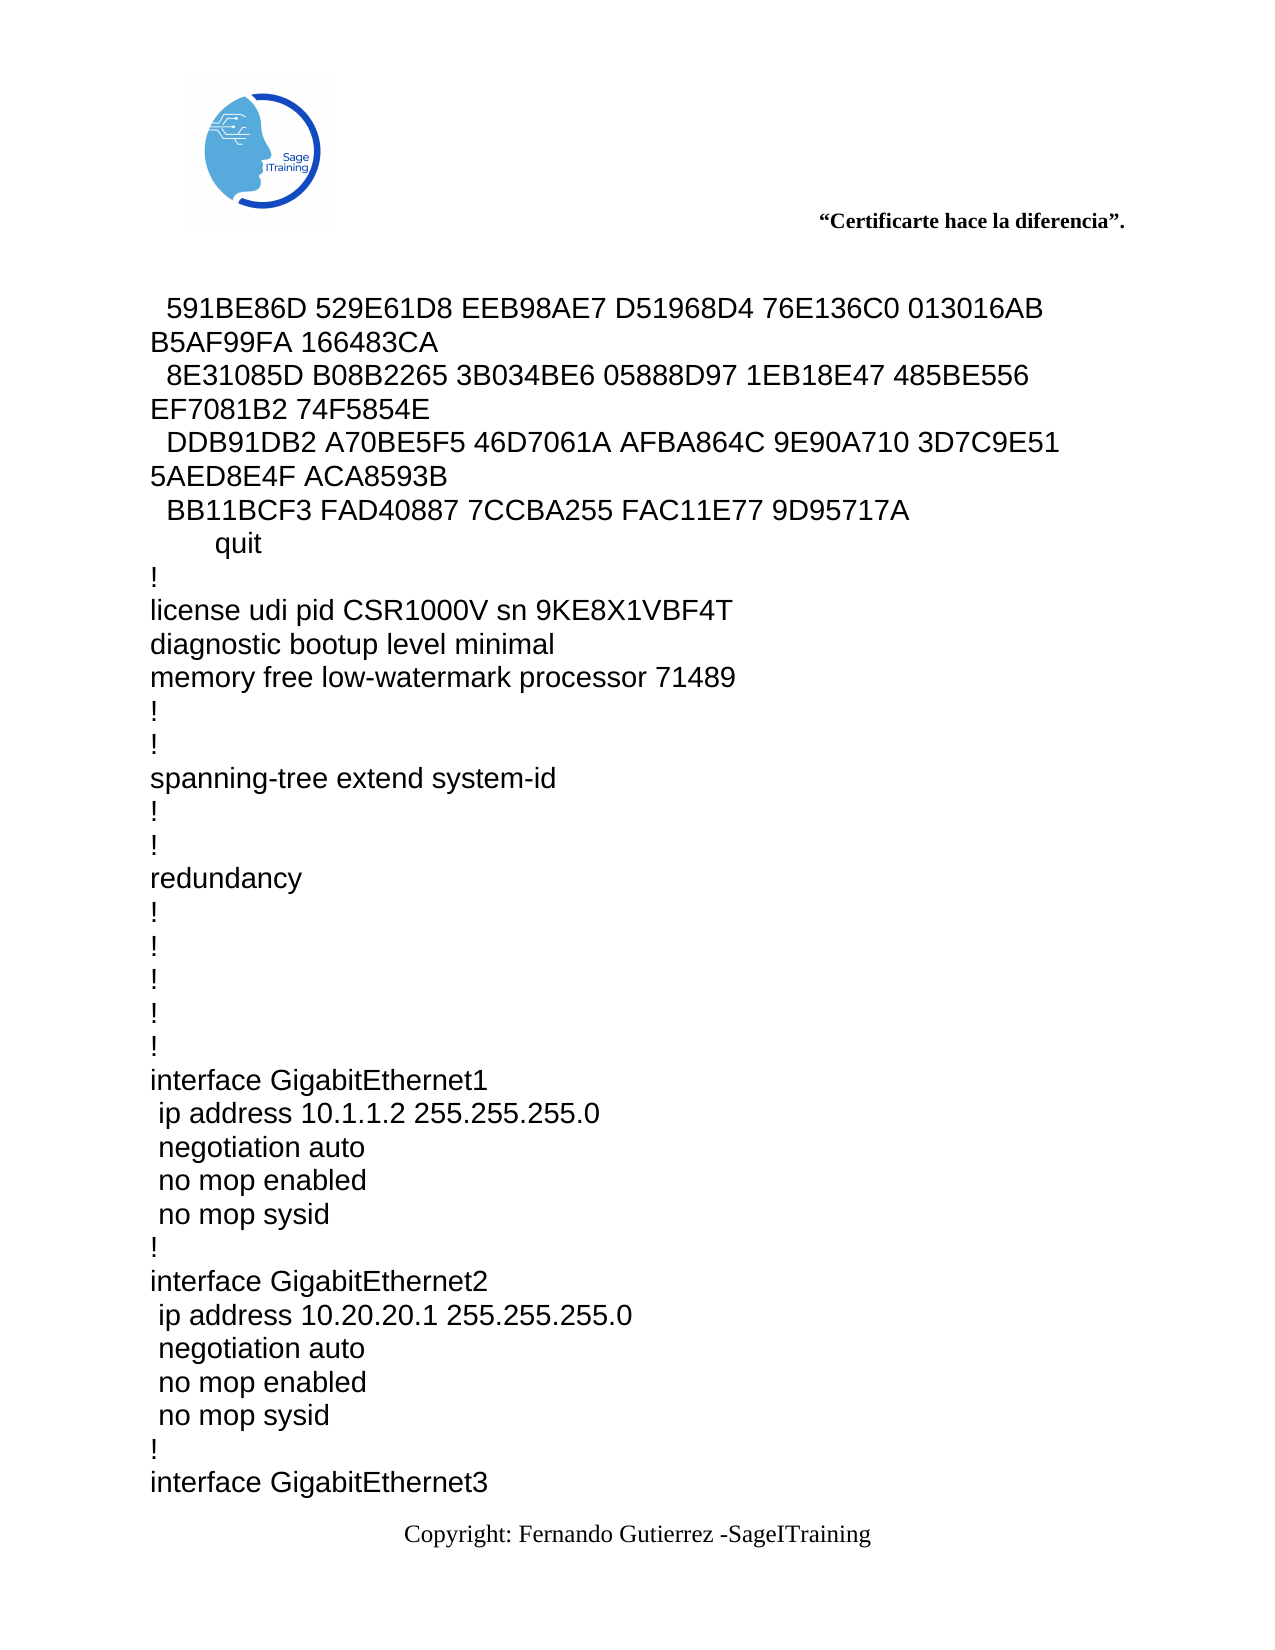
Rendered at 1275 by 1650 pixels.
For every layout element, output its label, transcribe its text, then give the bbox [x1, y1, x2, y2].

text license udi pid CSR1000V sn 9KE8X1VBF4T [150, 593, 1125, 627]
text ! [150, 895, 1125, 928]
text BB11BCF3 FAD40887 7CCBA255 FAC11E77 9D95717A [150, 492, 1125, 526]
text interface GigabitEthernet2 [150, 1264, 1125, 1297]
picture [184, 73, 340, 229]
text spanning-tree extend system-id [150, 761, 1125, 794]
text ip address 10.1.1.2 255.255.255.0 [150, 1096, 1125, 1130]
text ip address 10.20.20.1 255.255.255.0 [150, 1297, 1125, 1331]
text 591BE86D 529E61D8 EEB98AE7 D51968D4 76E136C0 013016AB B5AF99FA 166483CA [150, 291, 1125, 358]
text no mop sysid [150, 1398, 1125, 1432]
text no mop sysid [150, 1197, 1125, 1230]
text ! [150, 1230, 1125, 1264]
text ! [150, 928, 1125, 962]
text ! [150, 828, 1125, 861]
text negotiation auto [150, 1331, 1125, 1364]
text DDB91DB2 A70BE5F5 46D7061A AFBA864C 9E90A710 3D7C9E51 5AED8E4F ACA8593B [150, 425, 1125, 492]
text quit [150, 526, 1125, 559]
text redundancy [150, 861, 1125, 895]
text diagnostic bootup level minimal [150, 627, 1125, 660]
text interface GigabitEthernet3 [150, 1465, 1125, 1499]
text 8E31085D B08B2265 3B034BE6 05888D97 1EB18E47 485BE556 EF7081B2 74F5854E [150, 358, 1125, 425]
text ! [150, 559, 1125, 593]
text ! [150, 1029, 1125, 1063]
text ! [150, 1432, 1125, 1465]
text ! [150, 794, 1125, 828]
text ! [150, 996, 1125, 1029]
text ! [150, 694, 1125, 727]
text memory free low-watermark processor 71489 [150, 660, 1125, 694]
text ! [150, 962, 1125, 996]
text no mop enabled [150, 1163, 1125, 1197]
text negotiation auto [150, 1130, 1125, 1163]
text ! [150, 727, 1125, 761]
text no mop enabled [150, 1364, 1125, 1398]
text interface GigabitEthernet1 [150, 1063, 1125, 1096]
